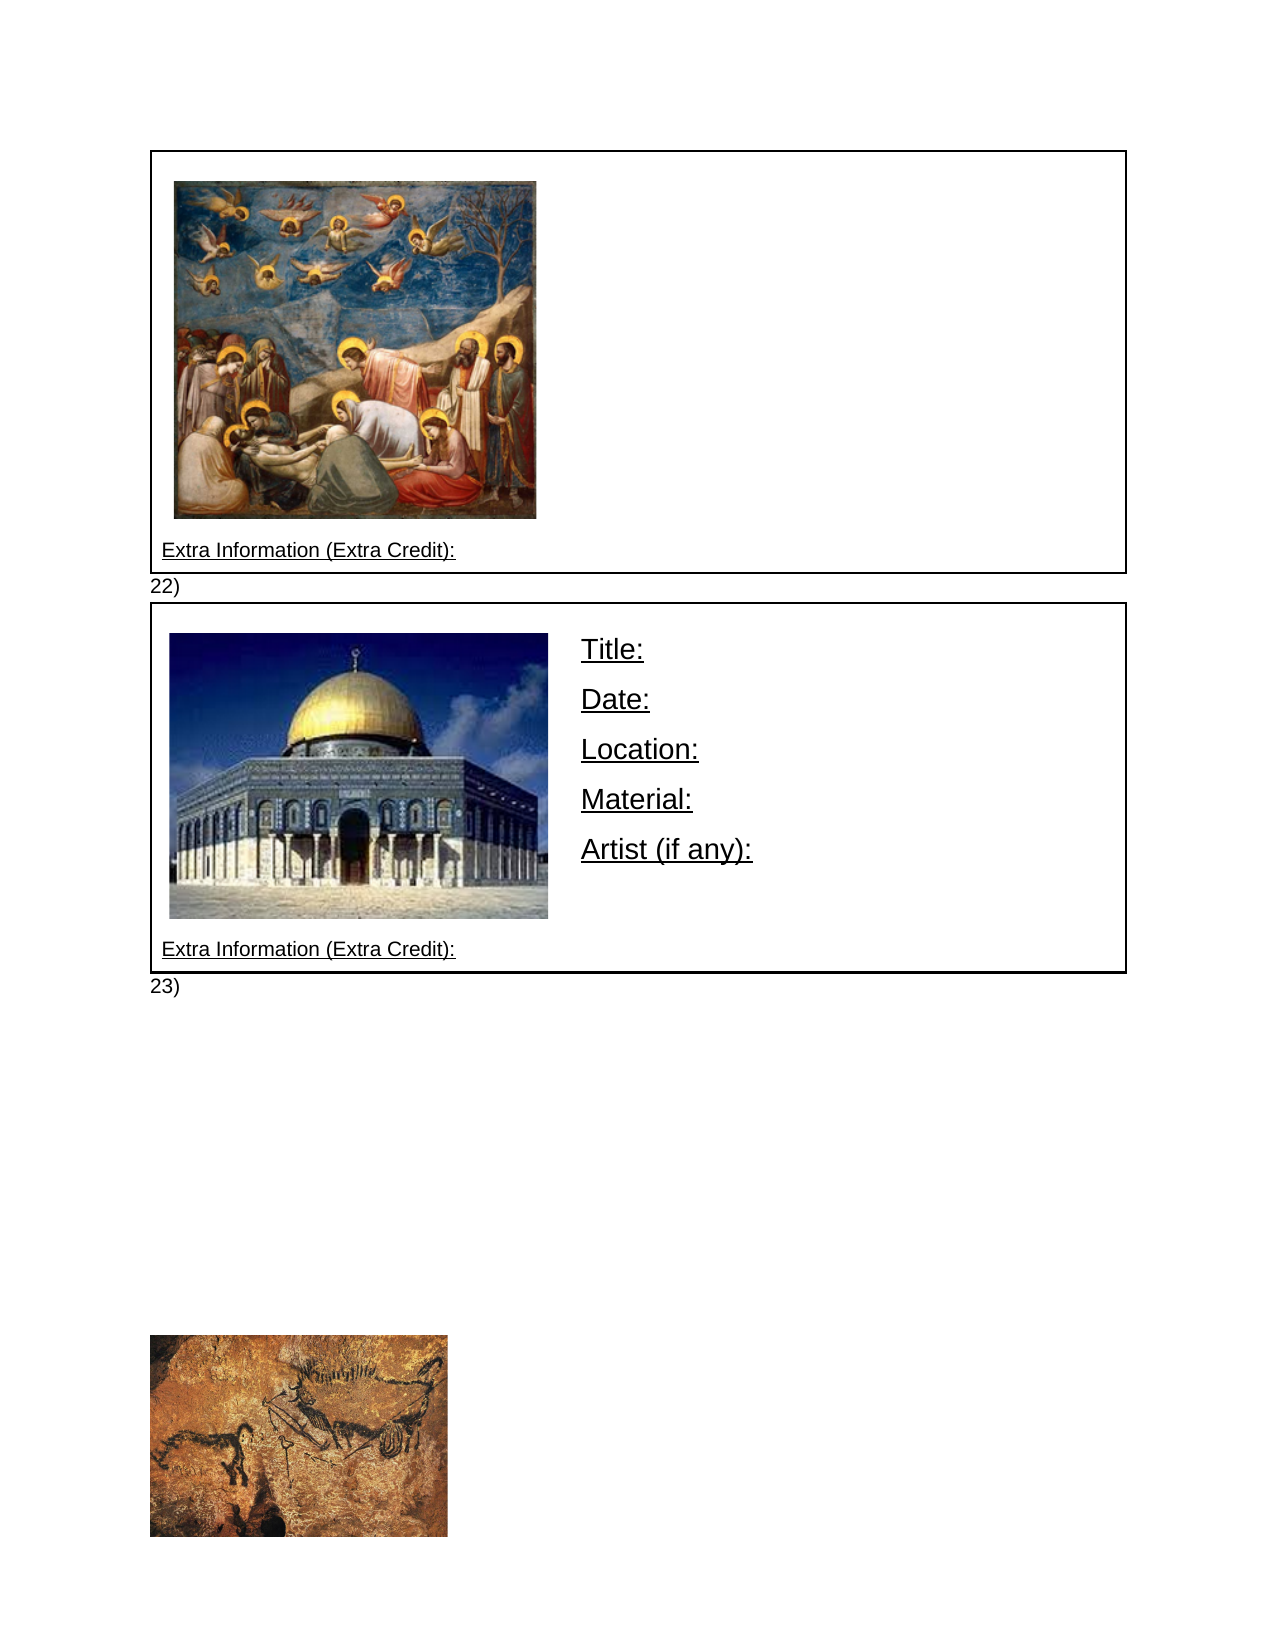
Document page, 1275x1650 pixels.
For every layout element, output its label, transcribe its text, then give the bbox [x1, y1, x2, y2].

text 22) [150, 574, 1125, 598]
picture [150, 1335, 448, 1537]
table_header Extra Information (Extra Credit): [152, 152, 1125, 572]
table_header Extra Information (Extra Credit): [152, 604, 1125, 971]
picture [169, 633, 549, 919]
picture [173, 181, 537, 519]
text 23) [150, 974, 1125, 997]
